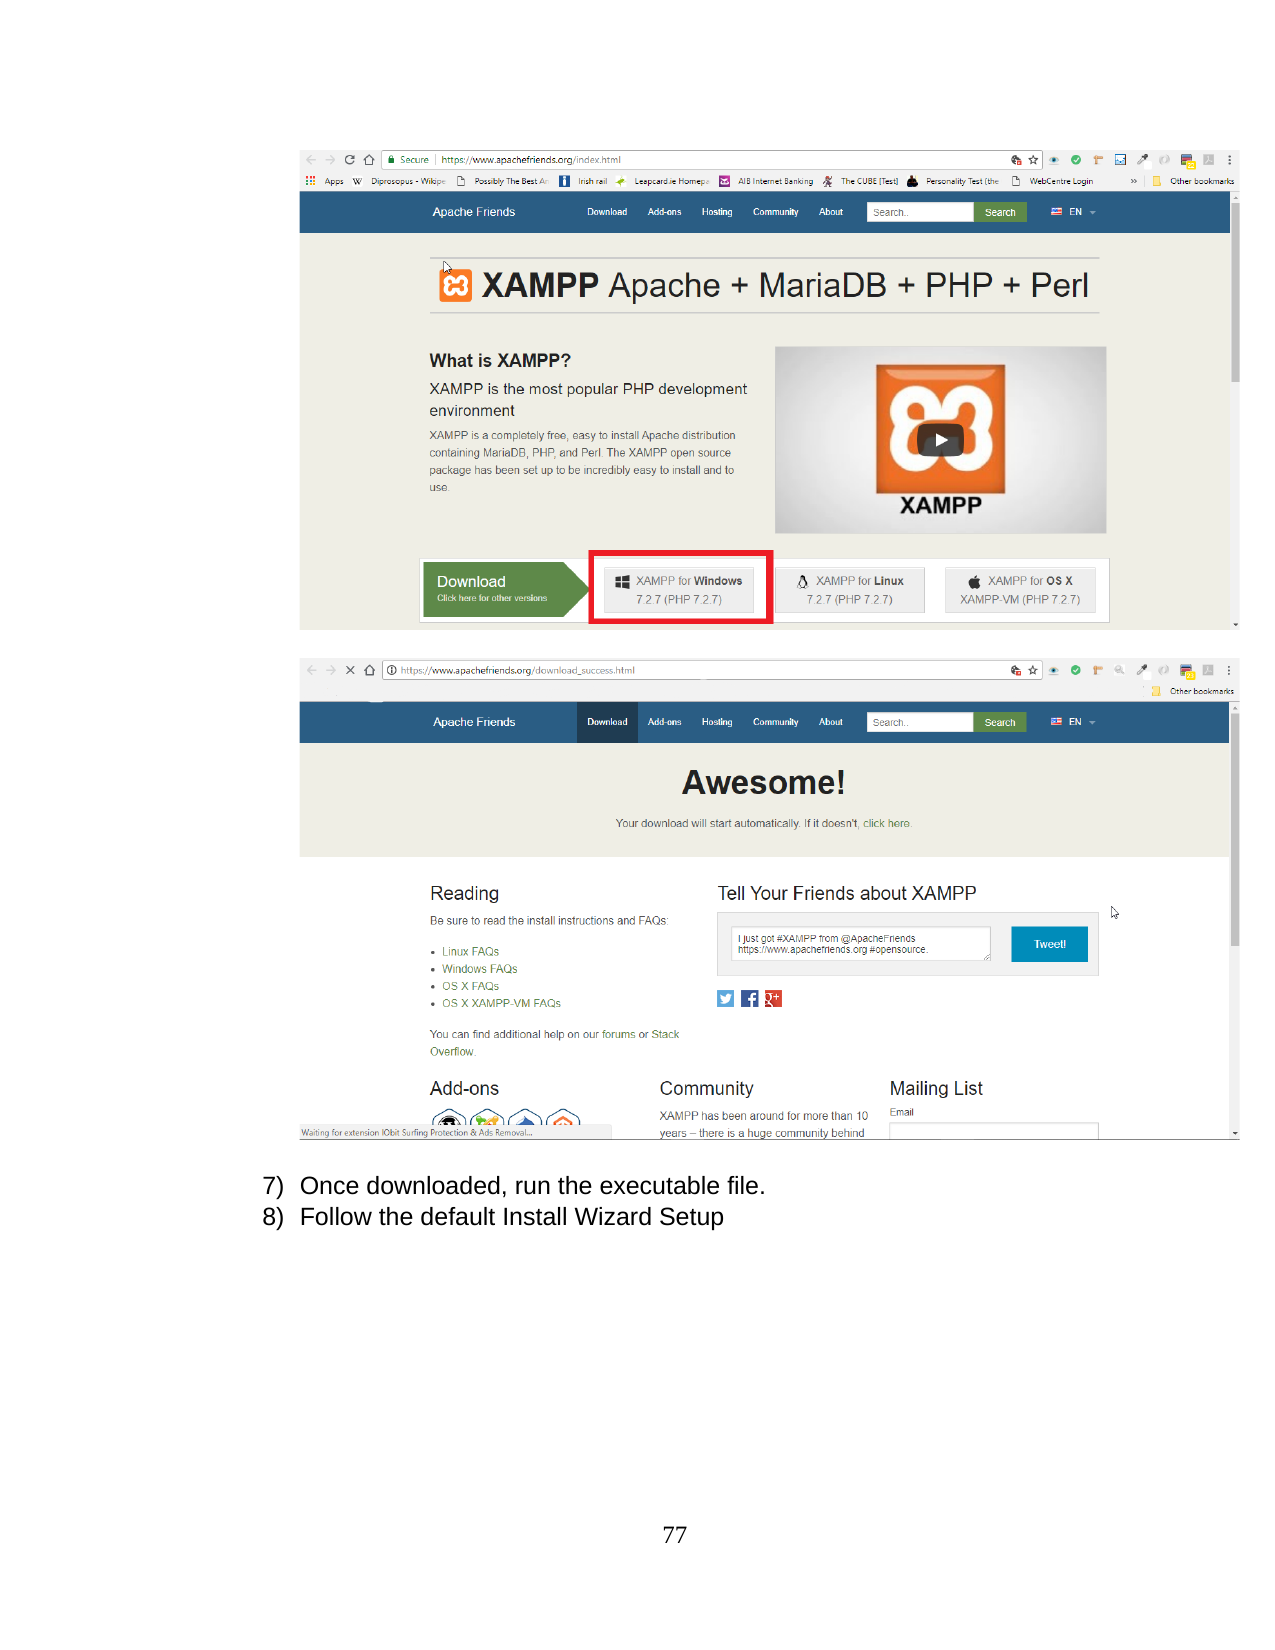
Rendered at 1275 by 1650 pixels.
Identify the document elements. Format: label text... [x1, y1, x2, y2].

picture [299, 658, 1240, 1140]
picture [299, 150, 1240, 630]
list Once downloaded, run the executable file. [262, 1171, 1125, 1199]
list Follow the default Install Wizard Setup [262, 1202, 1125, 1230]
